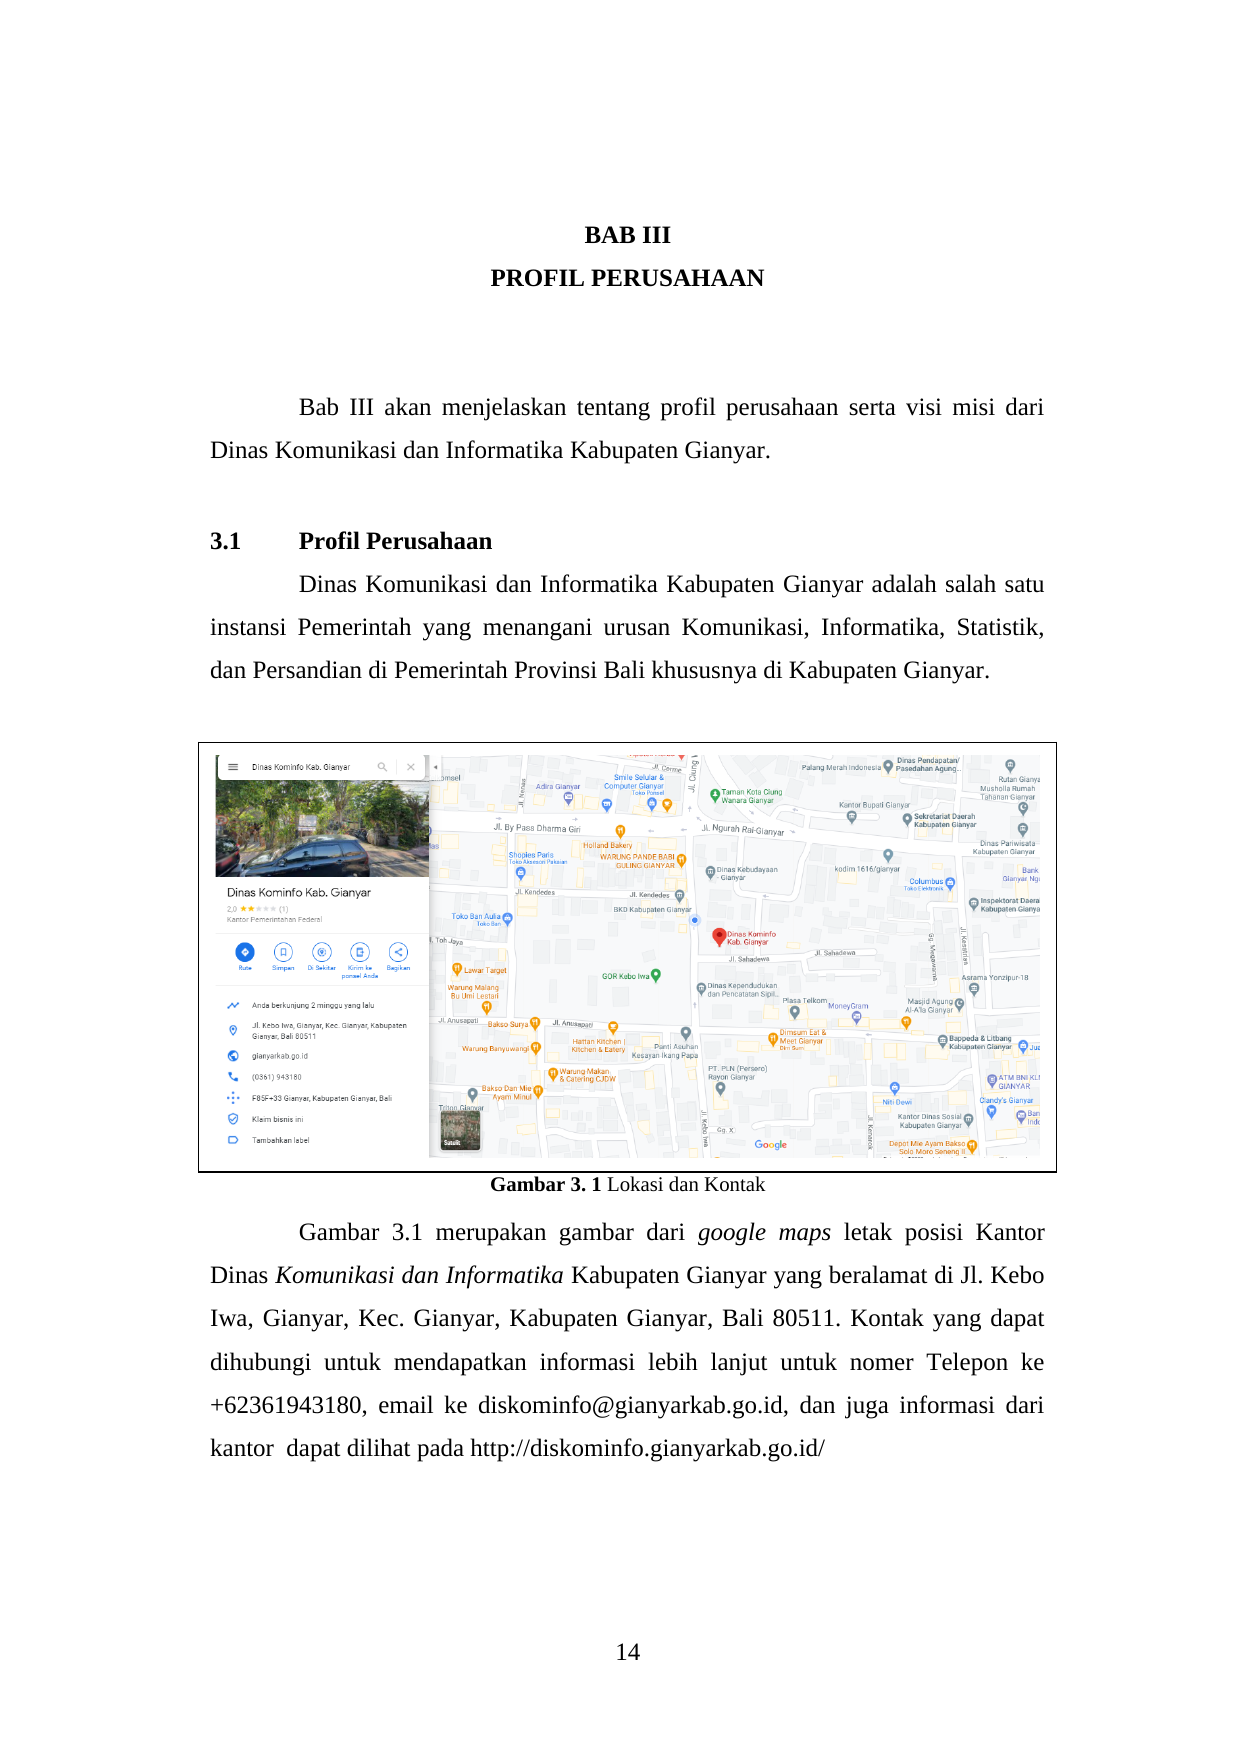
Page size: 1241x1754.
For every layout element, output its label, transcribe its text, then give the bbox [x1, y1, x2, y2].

subtitle BAB III PROFIL PERUSAHAAN [210, 220, 1045, 292]
text Bab III akan menjelaskan tentang profil perusahaan serta visi misi dari Dinas Komunikasi dan Informatika Kabupaten Gianyar. [210, 392, 1045, 464]
subtitle Profil Perusahaan [210, 526, 1045, 555]
text Dinas Komunikasi dan Informatika Kabupaten Gianyar adalah salah satu instansi Pemerintah yang menangani urusan Komunikasi, Informatika, Statistik, dan Persandian di Pemerintah Provinsi Bali khususnya di Kabupaten Gianyar. [210, 569, 1045, 684]
text Gambar 3. 1 Lokasi dan Kontak [210, 1173, 1045, 1196]
text Gambar 3.1 merupakan gambar dari google maps letak posisi Kantor Dinas Komunikasi dan Informatika Kabupaten Gianyar yang beralamat di Jl. Kebo Iwa, Gianyar, Kec. Gianyar, Kabupaten Gianyar, Bali 80511. Kontak yang dapat dihubungi untuk mendapatkan informasi lebih lanjut untuk nomer Telepon ke +62361943180, email ke diskominfo@gianyarkab.go.id, dan juga informasi dari kantor dapat dilihat pada http://diskominfo.gianyarkab.go.id/ [210, 1217, 1045, 1462]
picture [215, 755, 1040, 1158]
table_header [199, 743, 1056, 1171]
